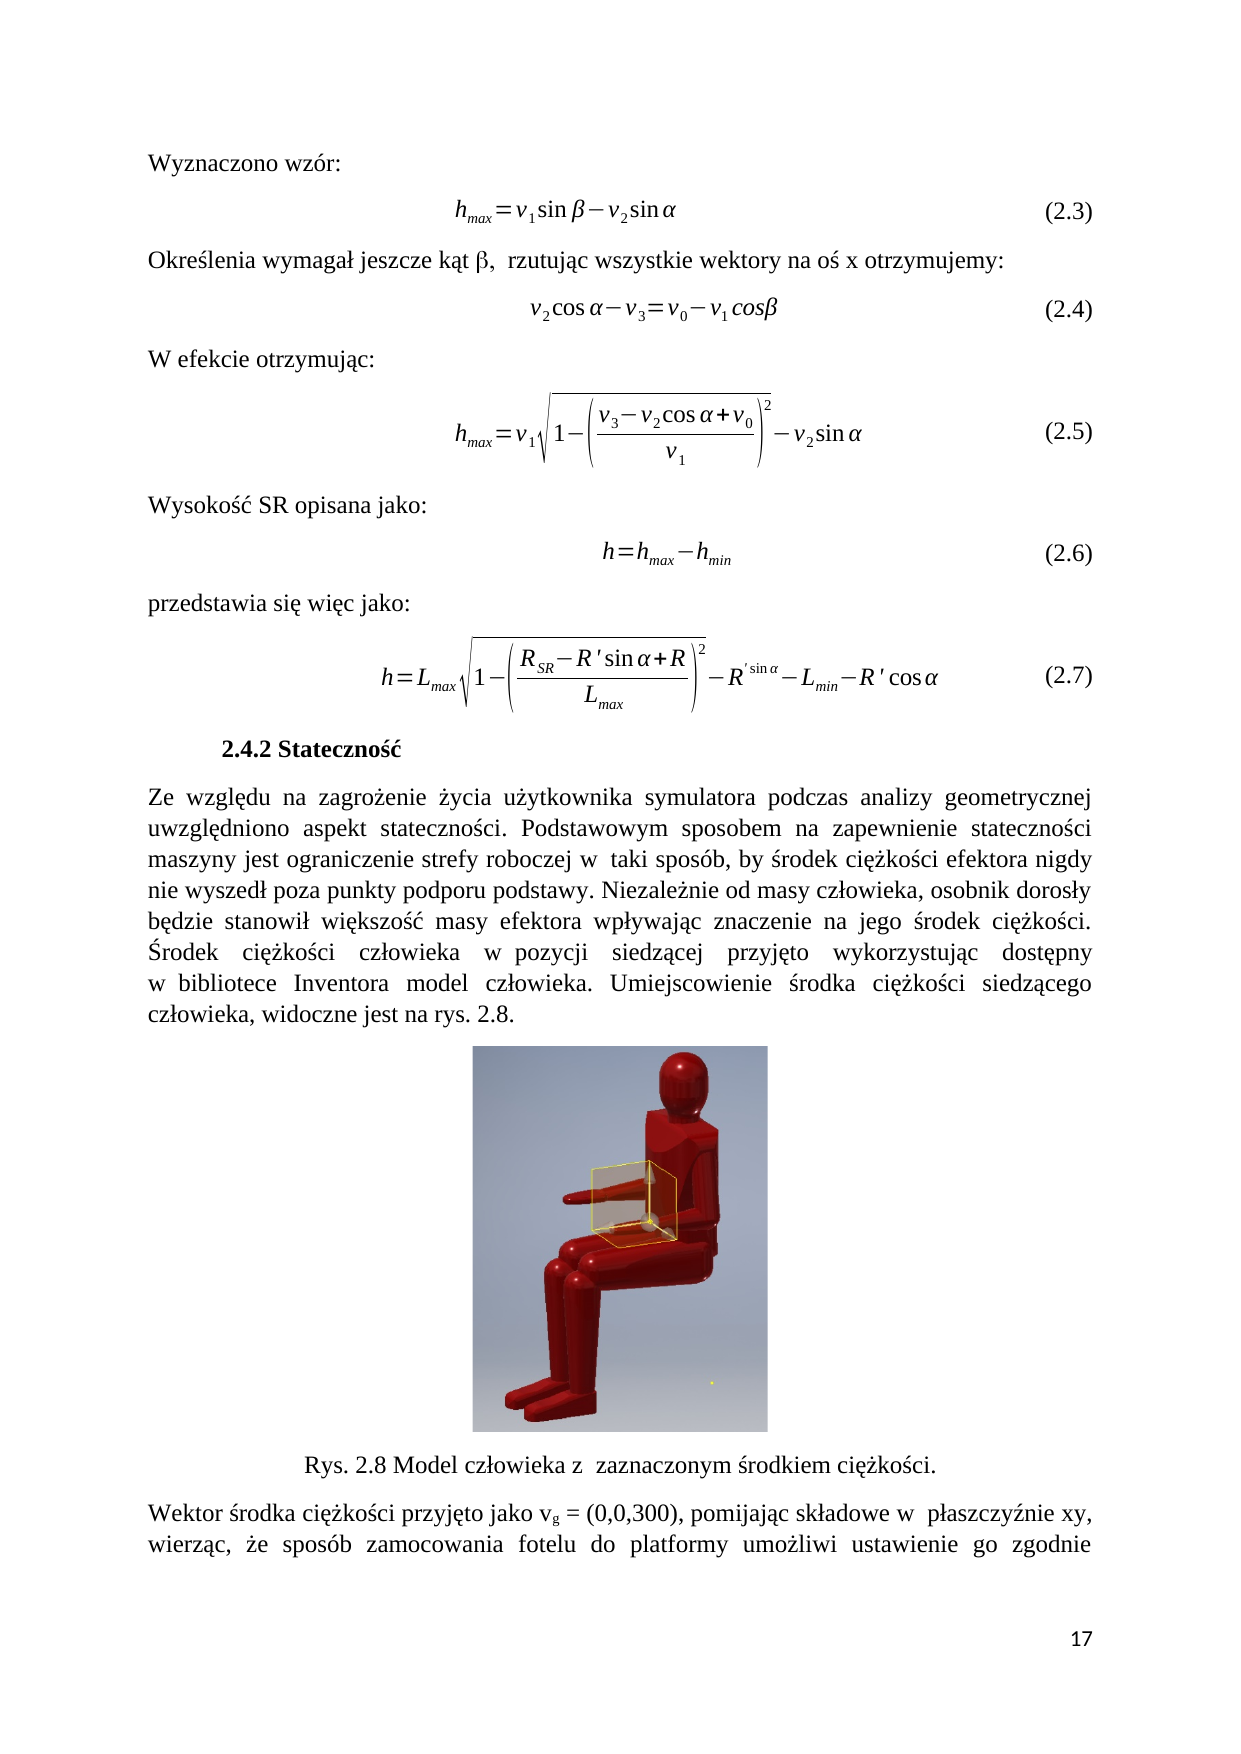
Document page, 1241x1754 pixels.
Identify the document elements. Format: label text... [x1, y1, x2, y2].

text (2.7) [148, 636, 1093, 715]
text przedstawia się więc jako: [148, 588, 1093, 617]
text 2.4.2 Stateczność [148, 734, 1093, 763]
text Rys. 2.8 Model człowieka z zaznaczonym środkiem ciężkości. [148, 1451, 1093, 1479]
text Wyznaczono wzór: [148, 148, 1093, 176]
text Wysokość SR opisana jako: [148, 490, 1093, 519]
text Określenia wymagał jeszcze kąt rzutując wszystkie wektory na oś x otrzymujemy: [148, 246, 1093, 274]
text (2.4) [148, 293, 1093, 325]
text (2.5) [148, 391, 1093, 471]
text W efekcie otrzymując: [148, 344, 1093, 372]
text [148, 1498, 1093, 1558]
text Ze względu na zagrożenie życia użytkownika symulatora podczas analizy geometrycznej uwzględniono aspekt stateczności. Podstawowym sposobem na zapewnienie stateczności maszyny jest ograniczenie strefy roboczej w taki sposób, by środek ciężkości efektora nigdy nie wyszedł poza punkty podporu podstawy. Niezależnie od masy człowieka, osobnik dorosły będzie stanowił większość masy efektora wpływając znaczenie na jego środek ciężkości. Środek ciężkości człowieka w pozycji siedzącej przyjęto wykorzystując dostępny w bibliotece Inventora model człowieka. Umiejscowienie środka ciężkości siedzącego człowieka, widoczne jest na rys. 2.8. [148, 782, 1093, 1028]
text (2.6) [148, 538, 1093, 569]
text (2.3) [148, 195, 1093, 227]
picture [472, 1046, 768, 1432]
